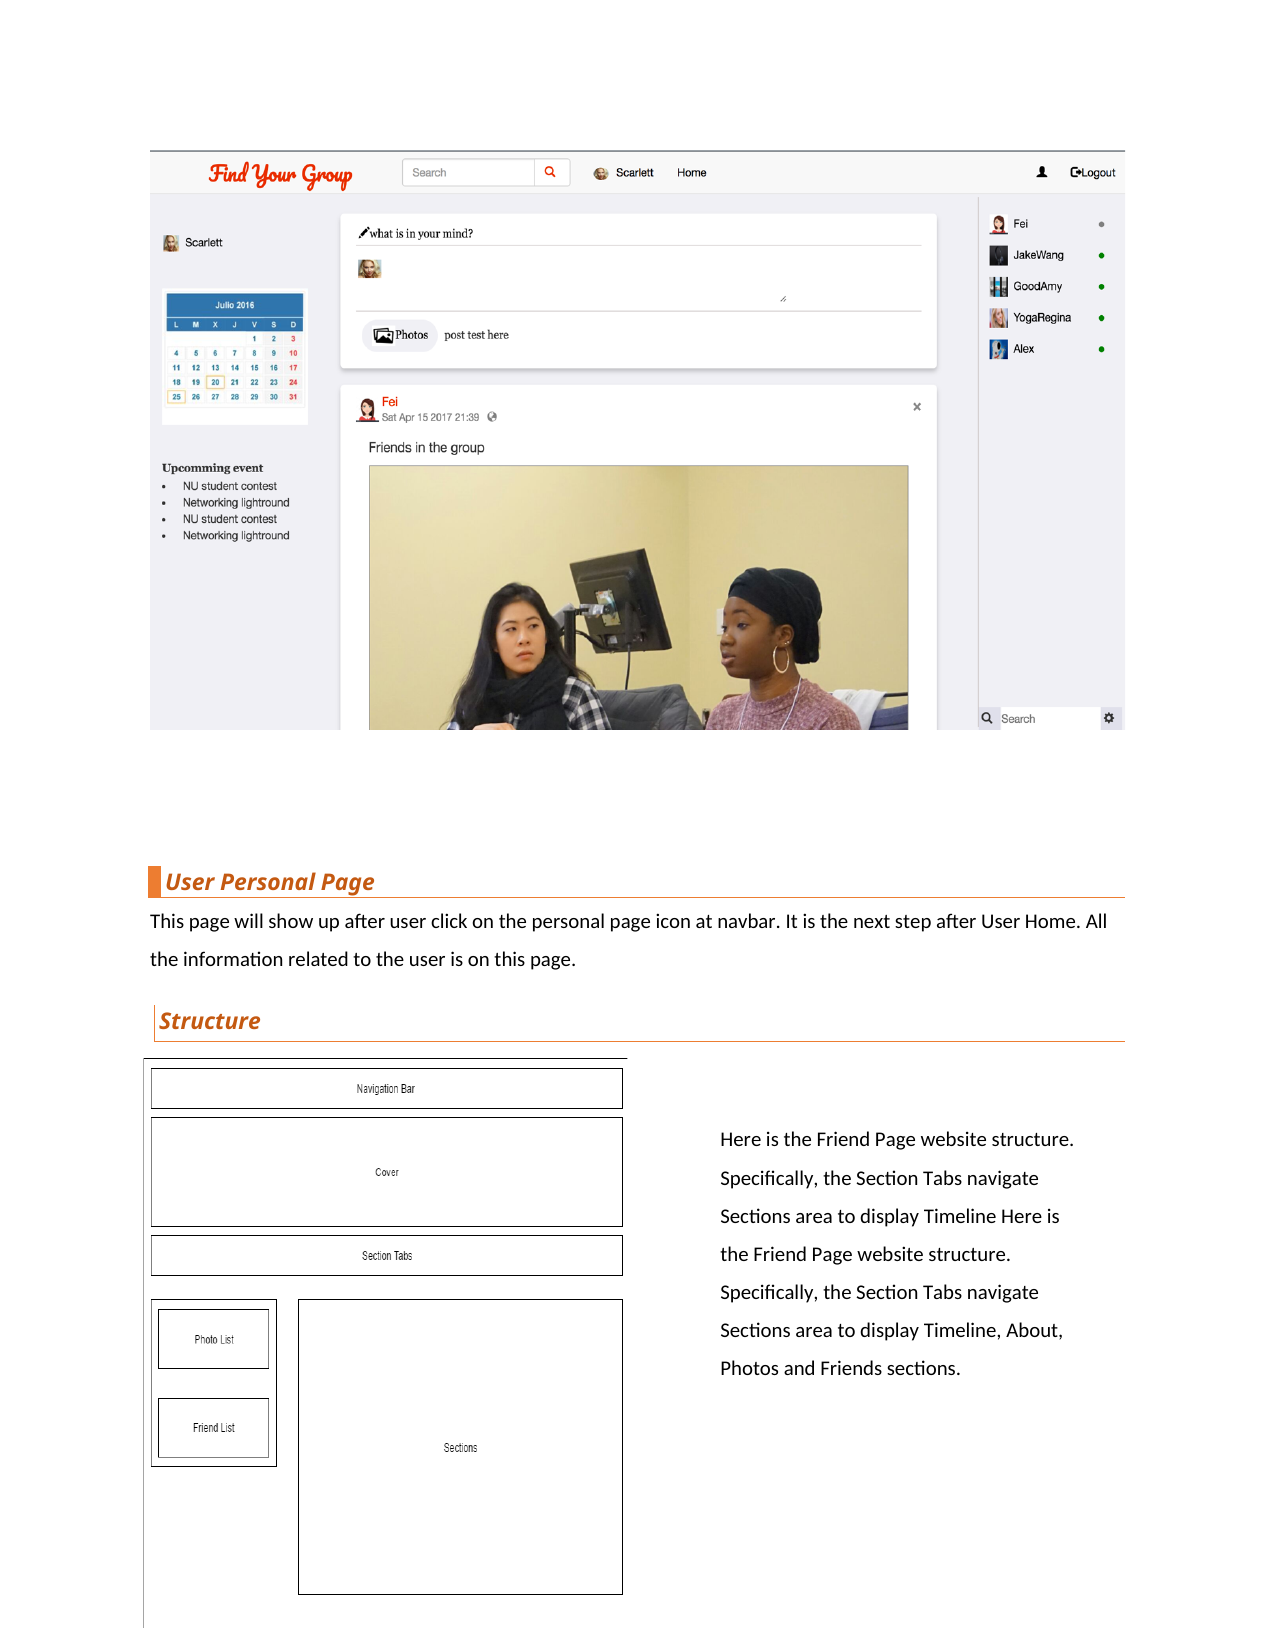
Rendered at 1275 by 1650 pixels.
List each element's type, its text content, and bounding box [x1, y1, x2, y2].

subtitle User Personal Page [161, 866, 1125, 897]
picture [150, 150, 1125, 730]
subtitle Structure [155, 1005, 1125, 1041]
text This page will show up after user click on the personal page icon at navbar. It is the next step after User Home. All the information related to the user is on this page. [150, 908, 1125, 972]
